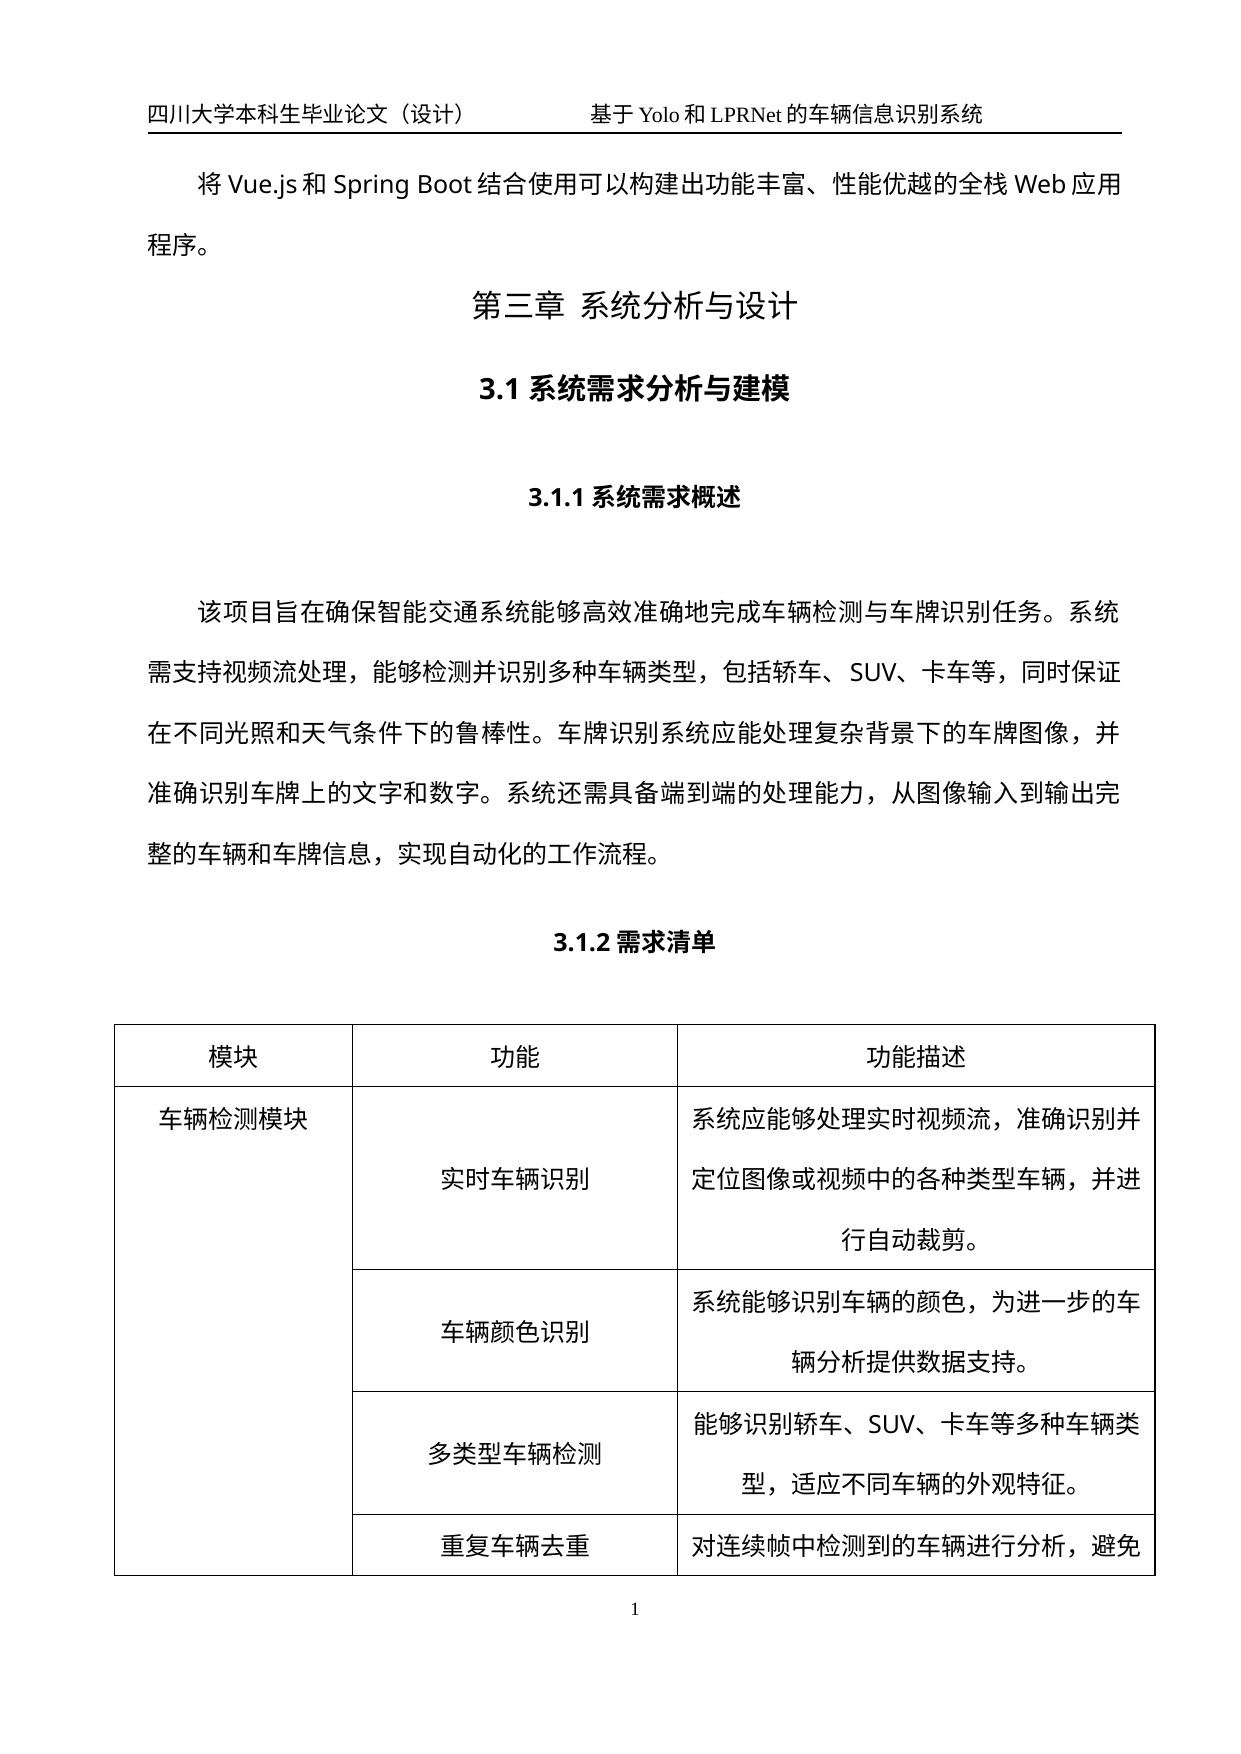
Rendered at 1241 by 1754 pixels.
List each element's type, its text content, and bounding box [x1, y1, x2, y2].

table_cell 能够识别轿车、SUV、卡车等多种车辆类型，适应不同车辆的外观特征。 [678, 1392, 1154, 1513]
list 3.1.2 需求清单 [148, 910, 1122, 971]
list 第三章 系统分析与设计 [148, 274, 1122, 334]
list 3.1 系统需求分析与建模 [148, 357, 1122, 417]
table_header 模块 [115, 1025, 352, 1086]
table_cell 重复车辆去重 [353, 1515, 677, 1575]
table_header 功能 [353, 1025, 677, 1086]
table_header 功能描述 [678, 1025, 1154, 1086]
list 3.1.1 系统需求概述 [148, 466, 1122, 526]
table_cell 多类型车辆检测 [353, 1392, 677, 1513]
table_cell 实时车辆识别 [353, 1087, 677, 1269]
table_cell 车辆颜色识别 [353, 1270, 677, 1391]
text 将Vue.js和Spring Boot结合使用可以构建出功能丰富、性能优越的全栈Web应用程序。 [148, 152, 1122, 274]
table_cell 车辆检测模块 [115, 1087, 352, 1575]
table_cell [678, 1515, 1154, 1575]
table_cell 系统应能够处理实时视频流，准确识别并定位图像或视频中的各种类型车辆，并进行自动裁剪。 [678, 1087, 1154, 1269]
text 该项目旨在确保智能交通系统能够高效准确地完成车辆检测与车牌识别任务。系统需支持视频流处理，能够检测并识别多种车辆类型，包括轿车、SUV、卡车等，同时保证在不同光照和天气条件下的鲁棒性。车牌识别系统应能处理复杂背景下的车牌图像，并准确识别车牌上的文字和数字。系统还需具备端到端的处理能力，从图像输入到输出完整的车辆和车牌信息，实现自动化的工作流程。 [148, 580, 1122, 883]
table_cell 系统能够识别车辆的颜色，为进一步的车辆分析提供数据支持。 [678, 1270, 1154, 1391]
